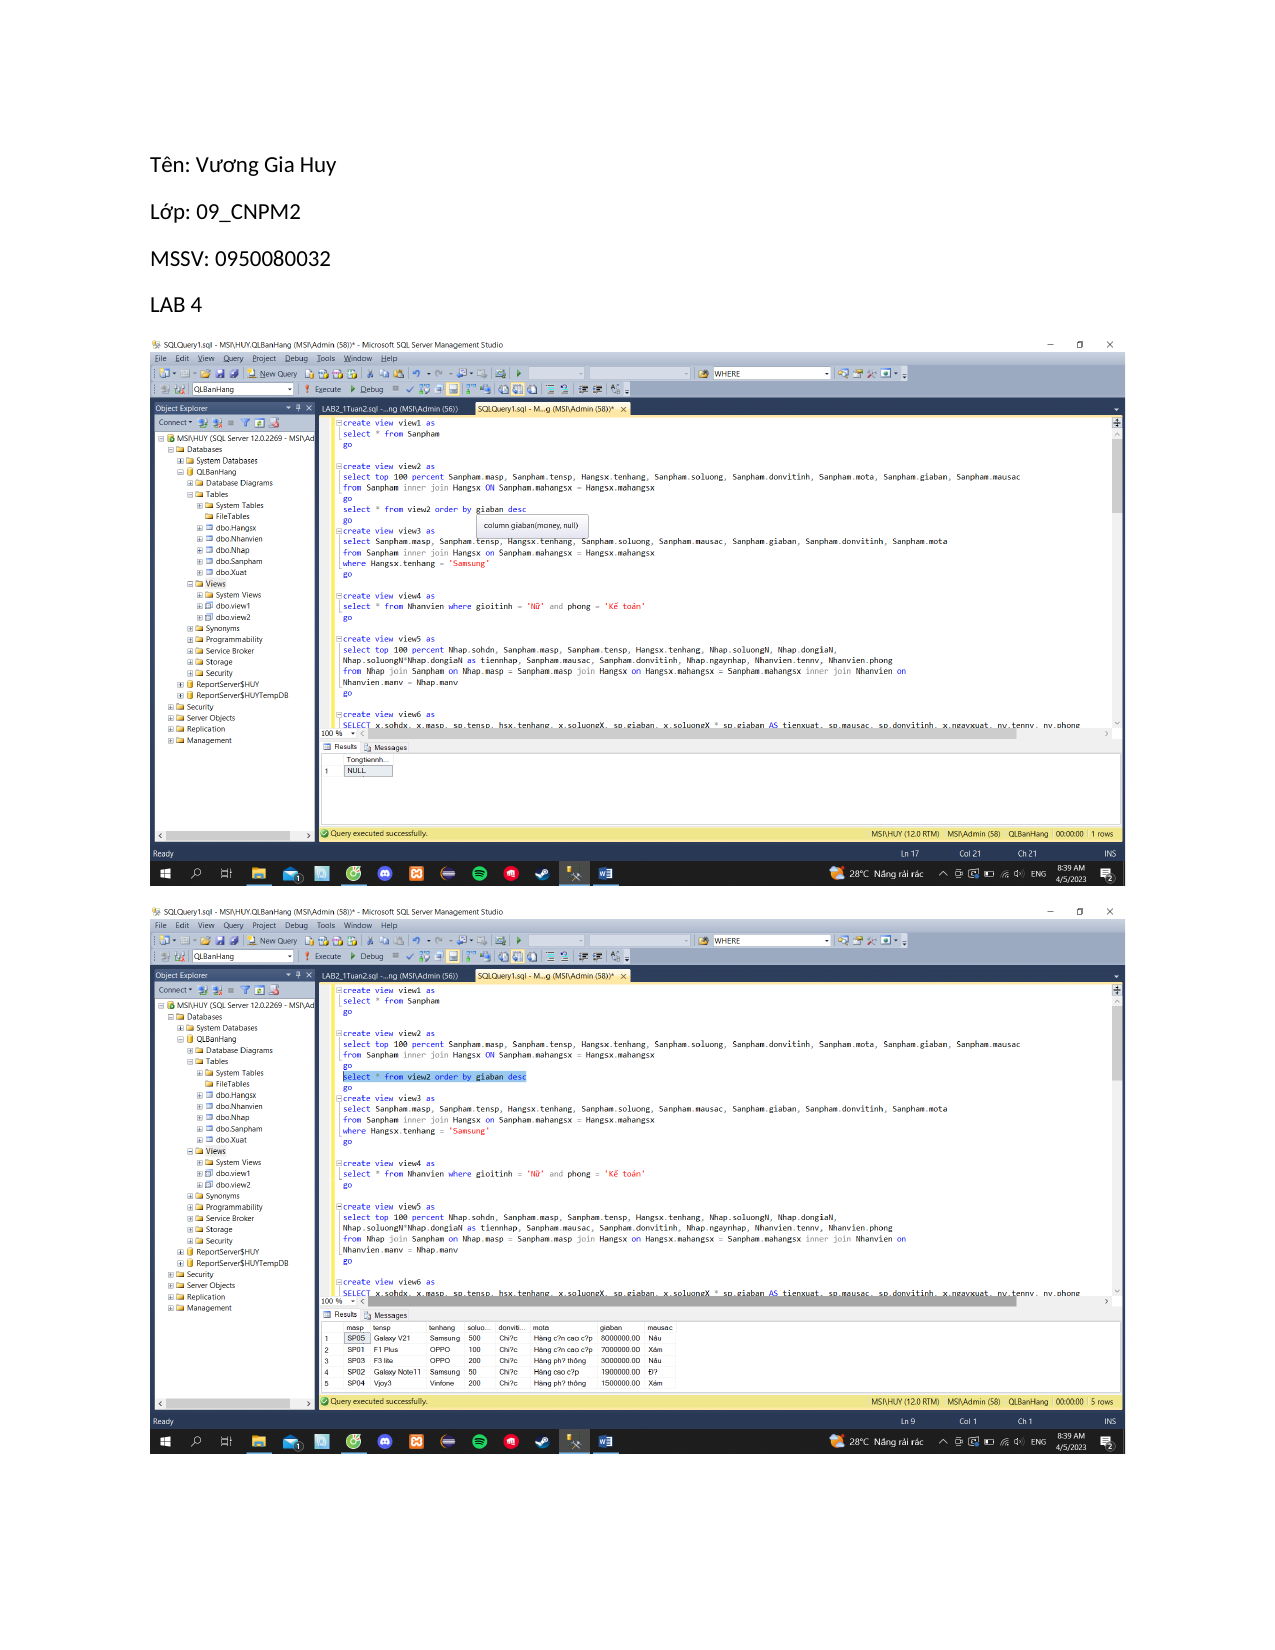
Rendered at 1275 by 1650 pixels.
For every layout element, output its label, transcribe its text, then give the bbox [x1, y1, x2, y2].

picture [150, 337, 1125, 886]
text Tên: Vương Gia Huy [150, 150, 1125, 178]
picture [150, 904, 1125, 1454]
text Lớp: 09_CNPM2 [150, 197, 1125, 225]
text LAB 4 [150, 291, 1125, 319]
text MSSV: 0950080032 [150, 244, 1125, 272]
